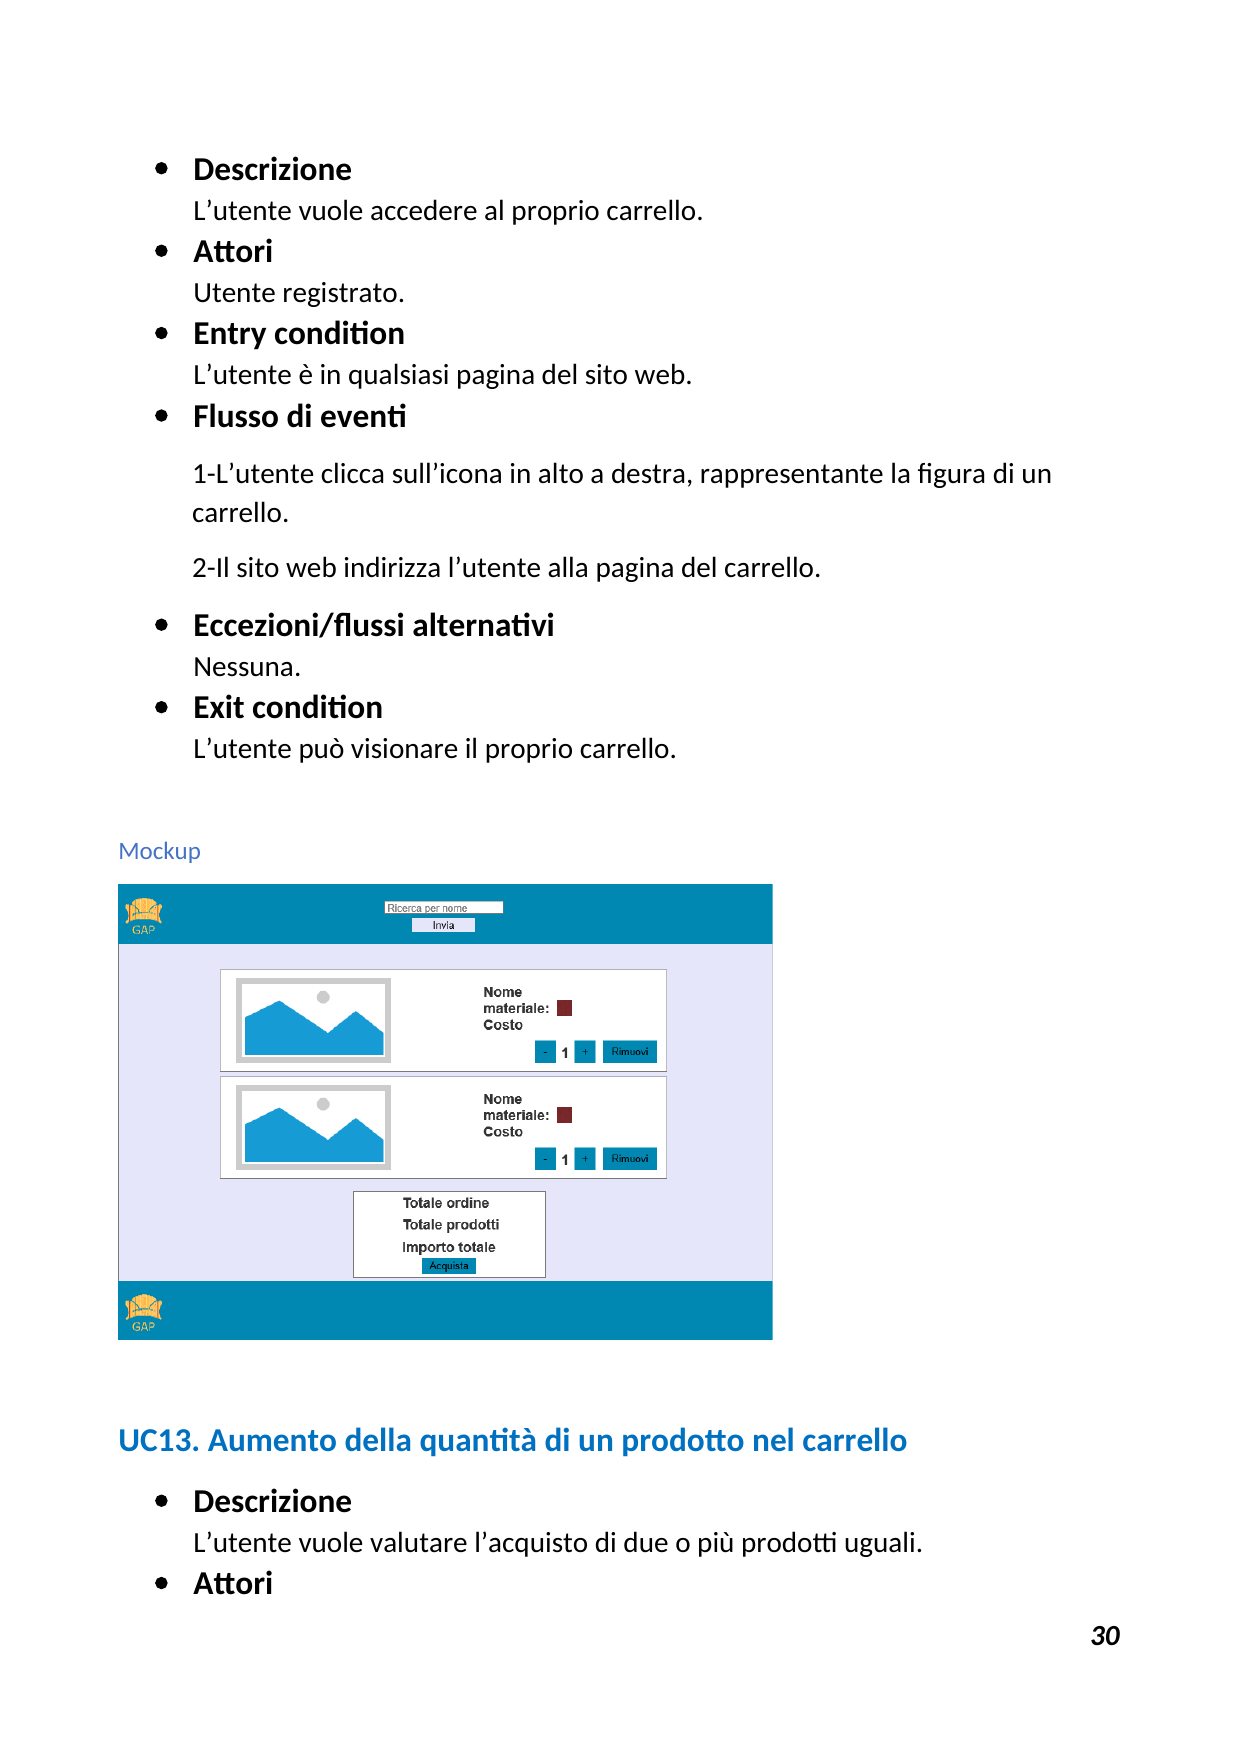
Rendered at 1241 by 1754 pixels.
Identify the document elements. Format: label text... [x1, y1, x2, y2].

list Flusso di eventi [156, 395, 1122, 436]
picture [126, 1295, 161, 1318]
picture [126, 899, 161, 922]
text Mockup [118, 835, 1122, 866]
list Entry condition [156, 312, 1122, 353]
picture [385, 902, 503, 913]
picture [413, 919, 474, 931]
list Attori [156, 1562, 1122, 1603]
text 2-Il sito web indirizza l’utente alla pagina del carrello. [192, 549, 1122, 584]
list Attori [156, 230, 1122, 271]
text 1-L’utente clicca sull’icona in alto a destra, rappresentante la figura di un carrello. [192, 455, 1122, 529]
list Eccezioni/flussi alternativi [156, 604, 1122, 645]
list L’utente vuole accedere al proprio carrello. [193, 192, 1122, 227]
list Nessuna. [193, 648, 1122, 684]
list Exit condition [156, 686, 1122, 727]
list L’utente è in qualsiasi pagina del sito web. [193, 356, 1122, 392]
list L’utente vuole valutare l’acquisto di due o più prodotti uguali. [193, 1524, 1122, 1559]
picture [118, 945, 773, 1280]
list Utente registrato. [193, 274, 1122, 309]
list Descrizione [156, 148, 1122, 188]
list Descrizione [156, 1480, 1122, 1521]
text UC13. Aumento della quantità di un prodotto nel carrello [118, 1419, 1122, 1460]
list L’utente può visionare il proprio carrello. [193, 730, 1122, 766]
